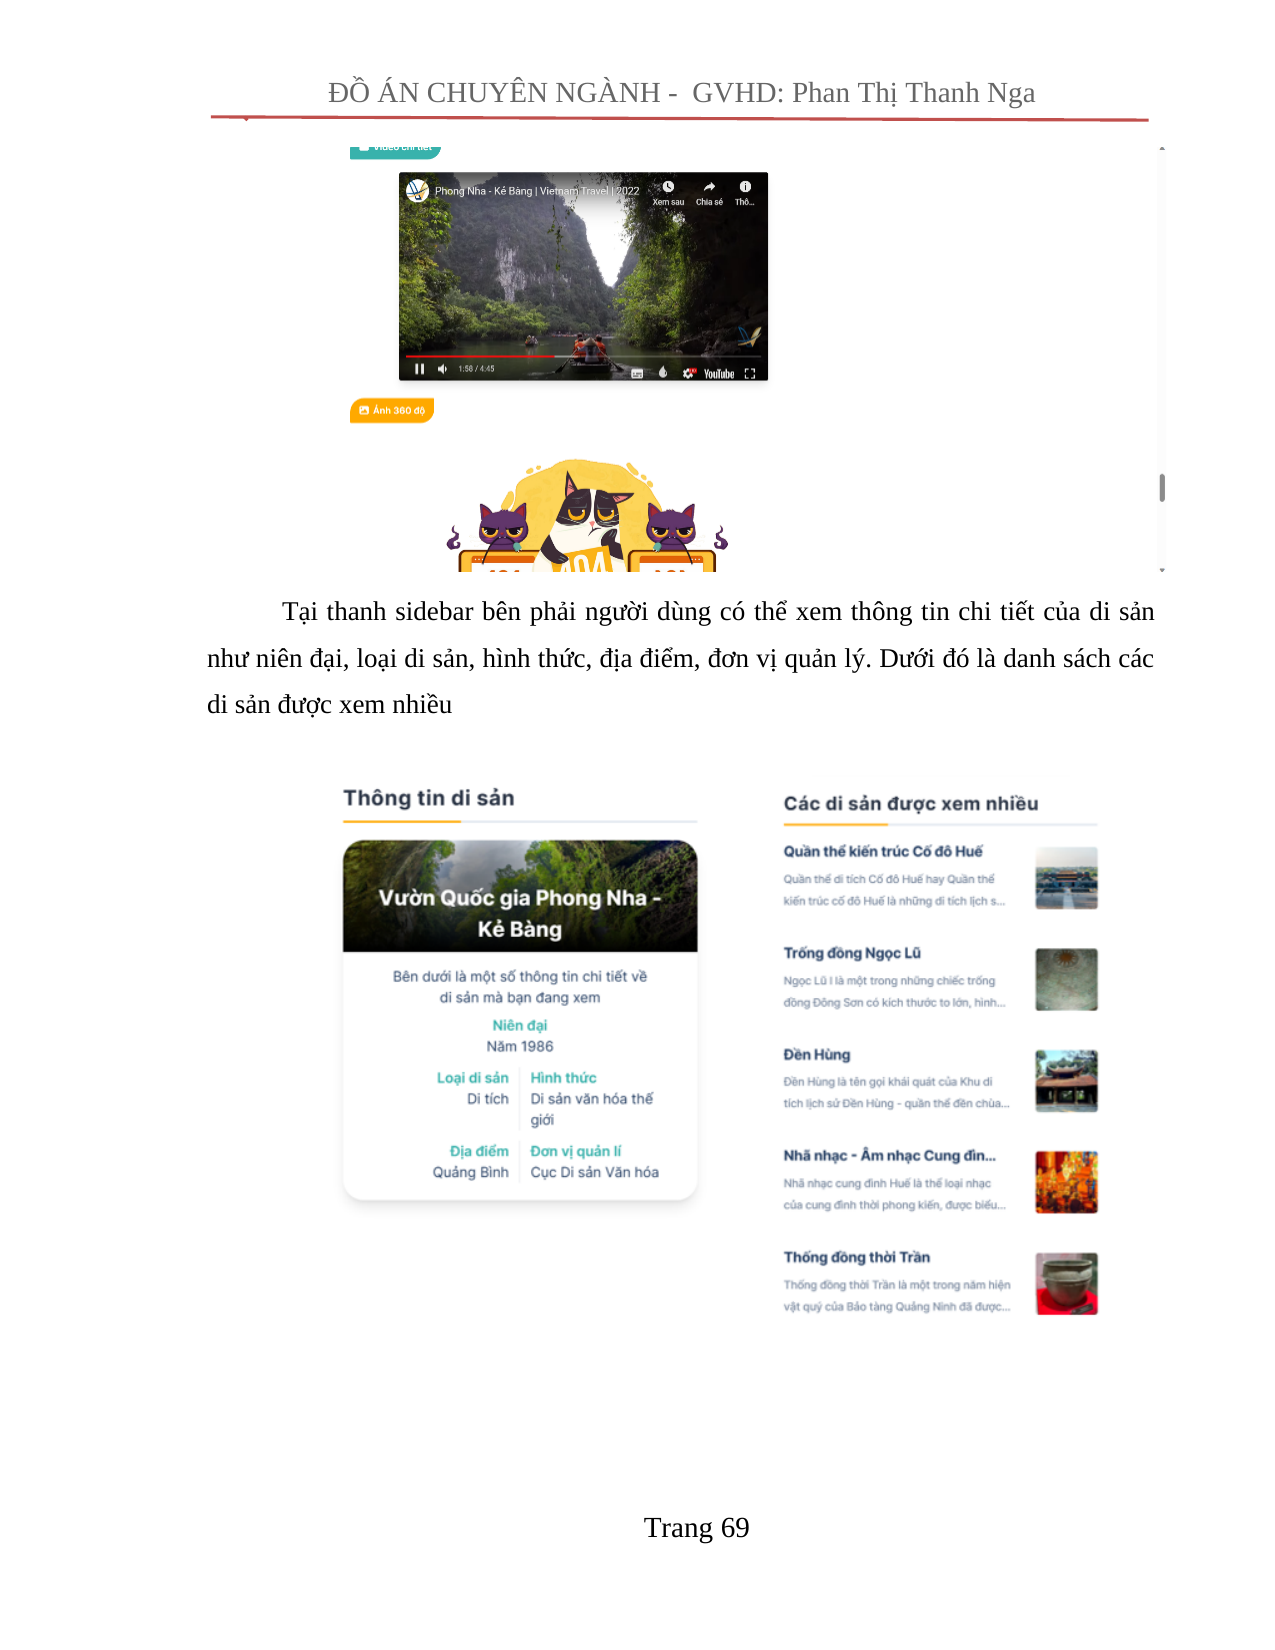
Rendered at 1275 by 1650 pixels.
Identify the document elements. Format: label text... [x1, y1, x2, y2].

picture [281, 743, 1222, 1370]
picture [281, 147, 1167, 572]
text Tại thanh sidebar bên phải người dùng có thể xem thông tin chi tiết của di sản như niên đại, loại di sản, hình thức, địa điểm, đơn vị quản lý. Dưới đó là danh sách các di sản được xem nhiều [207, 595, 1157, 719]
